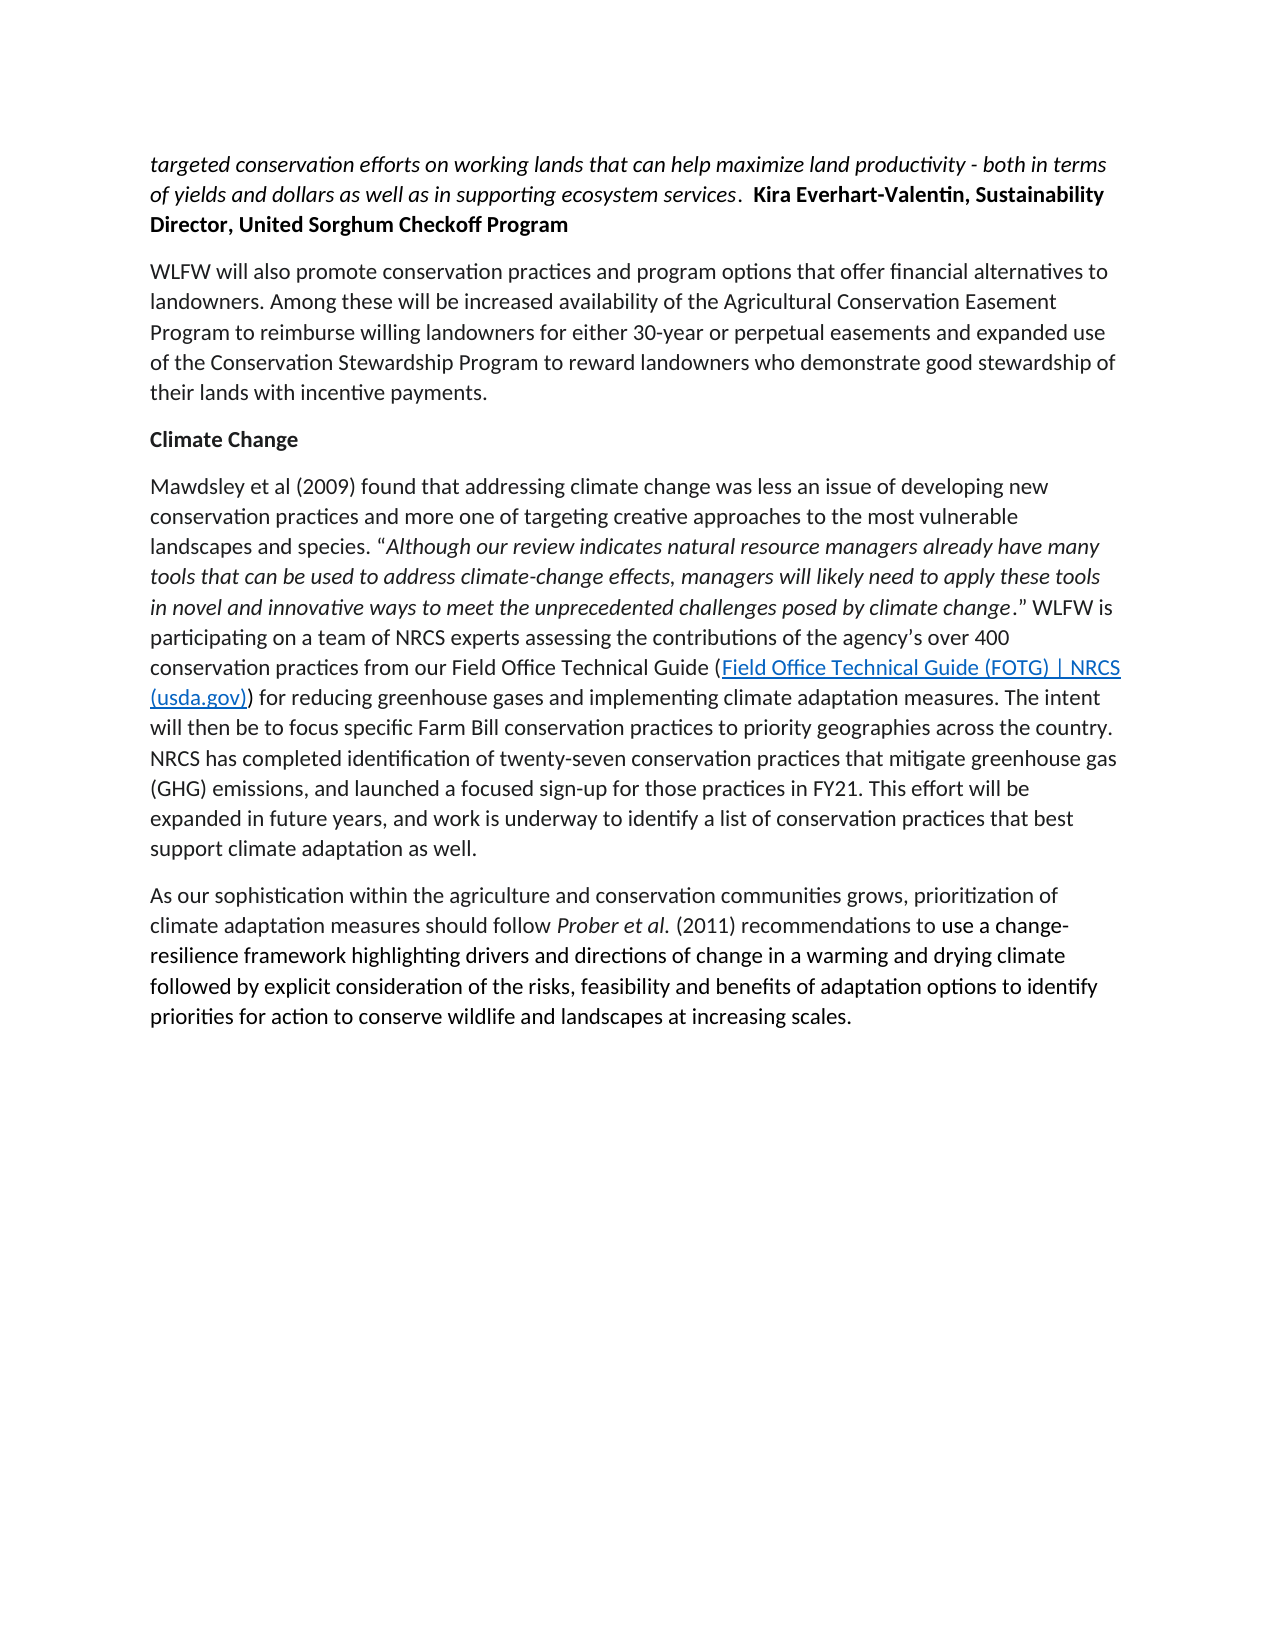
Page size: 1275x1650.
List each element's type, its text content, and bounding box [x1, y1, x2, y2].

text Mawdsley et al (2009) found that addressing climate change was less an issue of developing new conservation practices and more one of targeting creative approaches to the most vulnerable landscapes and species. “Although our review indicates natural resource managers already have many tools that can be used to address climate-change effects, managers will likely need to apply these tools in novel and innovative ways to meet the unprecedented challenges posed by climate change.” WLFW is participating on a team of NRCS experts assessing the contributions of the agency’s over 400 conservation practices from our Field Office Technical Guide (Field Office Technical Guide (FOTG) | NRCS (usda.gov)) for reducing greenhouse gases and implementing climate adaptation measures. The intent will then be to focus specific Farm Bill conservation practices to priority geographies across the country. NRCS has completed identification of twenty-seven conservation practices that mitigate greenhouse gas (GHG) emissions, and launched a focused sign-up for those practices in FY21. This effort will be expanded in future years, and work is underway to identify a list of conservation practices that best support climate adaptation as well. [150, 472, 1125, 862]
text Climate Change [150, 425, 1125, 453]
text WLFW will also promote conservation practices and program options that offer financial alternatives to landowners. Among these will be increased availability of the Agricultural Conservation Easement Program to reimburse willing landowners for either 30-year or perpetual easements and expanded use of the Conservation Stewardship Program to reward landowners who demonstrate good stewardship of their lands with incentive payments. [150, 257, 1125, 406]
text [150, 150, 1125, 238]
text As our sophistication within the agriculture and conservation communities grows, prioritization of climate adaptation measures should follow Prober et al. (2011) recommendations to use a change-resilience framework highlighting drivers and directions of change in a warming and drying climate followed by explicit consideration of the risks, feasibility and benefits of adaptation options to identify priorities for action to conserve wildlife and landscapes at increasing scales. [150, 881, 1125, 1030]
